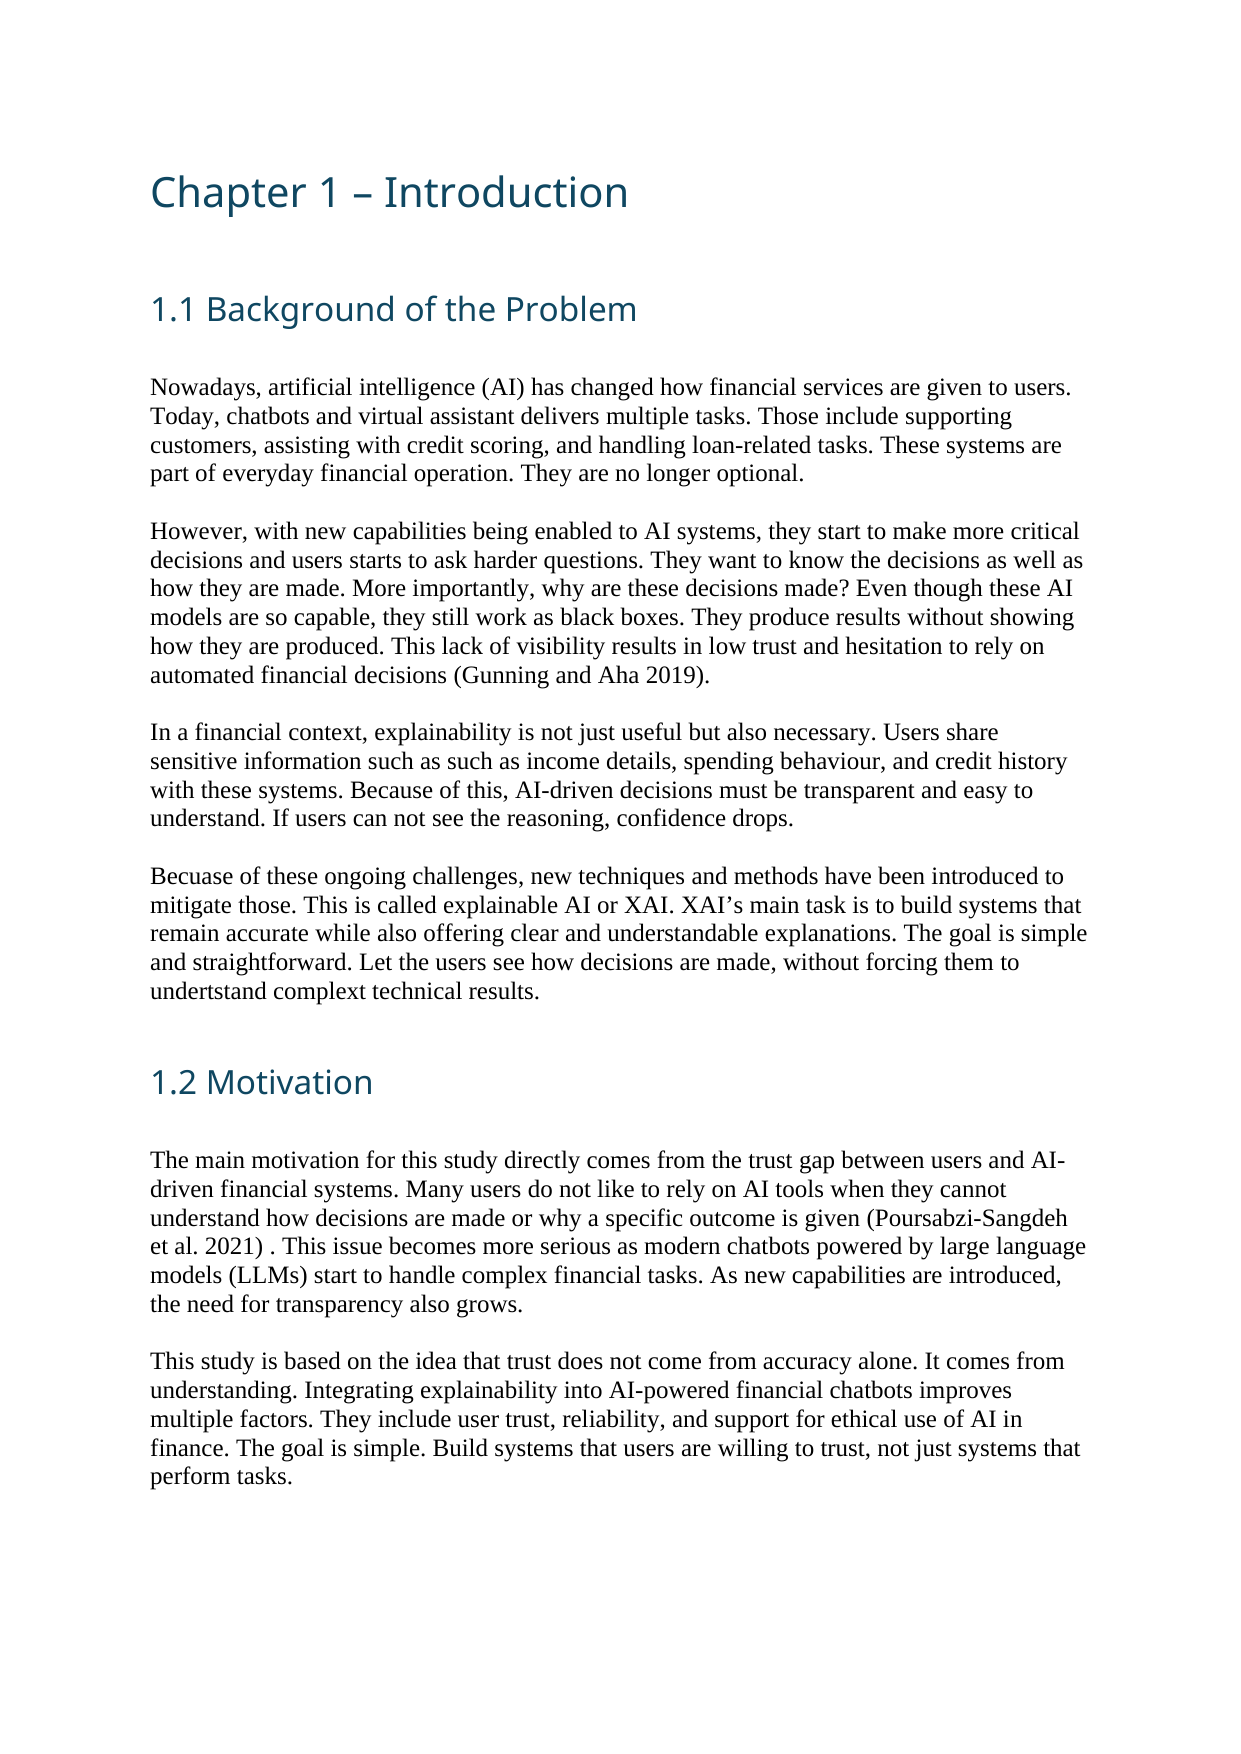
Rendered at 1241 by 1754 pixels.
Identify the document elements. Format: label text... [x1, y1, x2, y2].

text However, with new capabilities being enabled to AI systems, they start to make more critical decisions and users starts to ask harder questions. They want to know the decisions as well as how they are made. More importantly, why are these decisions made? Even though these AI models are so capable, they still work as black boxes. They produce results without showing how they are produced. This lack of visibility results in low trust and hesitation to rely on automated financial decisions (Gunning and Aha 2019). [150, 516, 1090, 688]
text Becuase of these ongoing challenges, new techniques and methods have been introduced to mitigate those. This is called explainable AI or XAI. XAI’s main task is to build systems that remain accurate while also offering clear and understandable explanations. The goal is simple and straightforward. Let the users see how decisions are made, without forcing them to undertstand complext technical results. [150, 861, 1090, 1005]
subtitle Chapter 1 – Introduction [150, 162, 1090, 219]
text Nowadays, artificial intelligence (AI) has changed how financial services are given to users. Today, chatbots and virtual assistant delivers multiple tasks. Those include supporting customers, assisting with credit scoring, and handling loan-related tasks. These systems are part of everyday financial operation. They are no longer optional. [150, 372, 1090, 487]
text This study is based on the idea that trust does not come from accuracy alone. It comes from understanding. Integrating explainability into AI-powered financial chatbots improves multiple factors. They include user trust, reliability, and support for ethical use of AI in finance. The goal is simple. Build systems that users are willing to trust, not just systems that perform tasks. [150, 1346, 1090, 1490]
text In a financial context, explainability is not just useful but also necessary. Users share sensitive information such as such as income details, spending behaviour, and credit history with these systems. Because of this, AI-driven decisions must be transparent and easy to understand. If users can not see the reasoning, confidence drops. [150, 717, 1090, 832]
text The main motivation for this study directly comes from the trust gap between users and AI-driven financial systems. Many users do not like to rely on AI tools when they cannot understand how decisions are made or why a specific outcome is given (Poursabzi-Sangdeh et al. 2021) . This issue becomes more serious as modern chatbots powered by large language models (LLMs) start to handle complex financial tasks. As new capabilities are introduced, the need for transparency also grows. [150, 1145, 1090, 1318]
subtitle 1.2 Motivation [150, 1058, 1090, 1104]
subtitle 1.1 Background of the Problem [150, 286, 1090, 331]
